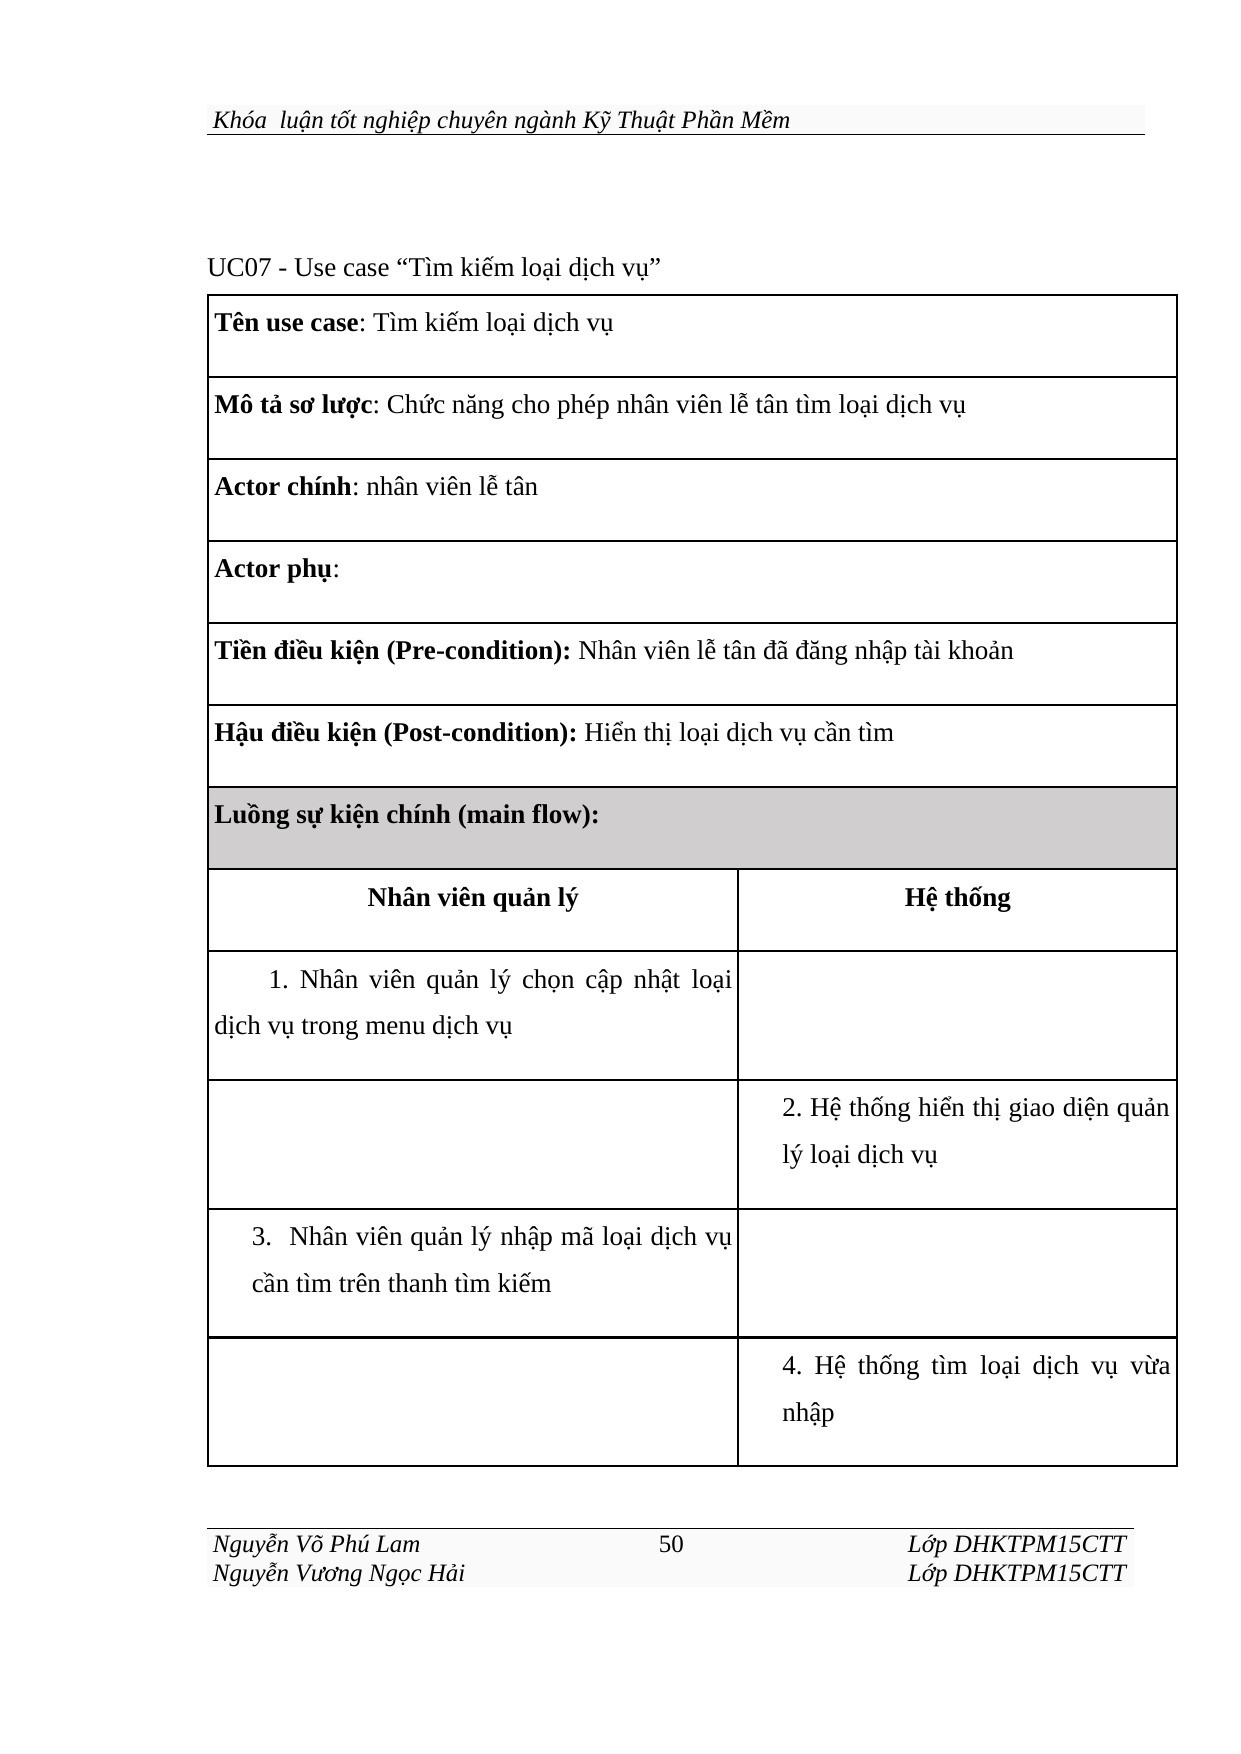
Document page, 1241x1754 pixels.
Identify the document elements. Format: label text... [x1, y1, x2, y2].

table_cell Actor chính: nhân viên lễ tân [209, 460, 1176, 540]
table_cell [209, 1339, 737, 1465]
table_header Tên use case: Tìm kiếm loại dịch vụ [209, 296, 1176, 376]
table_cell Luồng sự kiện chính (main flow): [209, 788, 1176, 868]
table_cell [209, 1081, 737, 1208]
table_cell Hệ thống [739, 870, 1176, 950]
table_cell 4. Hệ thống tìm loại dịch vụ vừa nhập [739, 1339, 1176, 1465]
table_cell 2. Hệ thống hiển thị giao diện quản lý loại dịch vụ [739, 1081, 1176, 1208]
table_cell Actor phụ: [209, 542, 1176, 622]
table_cell Hậu điều kiện (Post-condition): Hiển thị loại dịch vụ cần tìm [209, 706, 1176, 786]
subtitle UC07 - Use case “Tìm kiếm loại dịch vụ” [207, 252, 1122, 283]
table_cell 3. Nhân viên quản lý nhập mã loại dịch vụ cần tìm trên thanh tìm kiếm [209, 1210, 737, 1336]
table_cell Nhân viên quản lý [209, 870, 737, 950]
table_cell Tiền điều kiện (Pre-condition): Nhân viên lễ tân đã đăng nhập tài khoản [209, 624, 1176, 704]
table_cell [739, 952, 1176, 1079]
table_cell [739, 1210, 1176, 1336]
table_cell 1. Nhân viên quản lý chọn cập nhật loại dịch vụ trong menu dịch vụ [209, 952, 737, 1079]
table_cell Mô tả sơ lược: Chức năng cho phép nhân viên lễ tân tìm loại dịch vụ [209, 378, 1176, 458]
